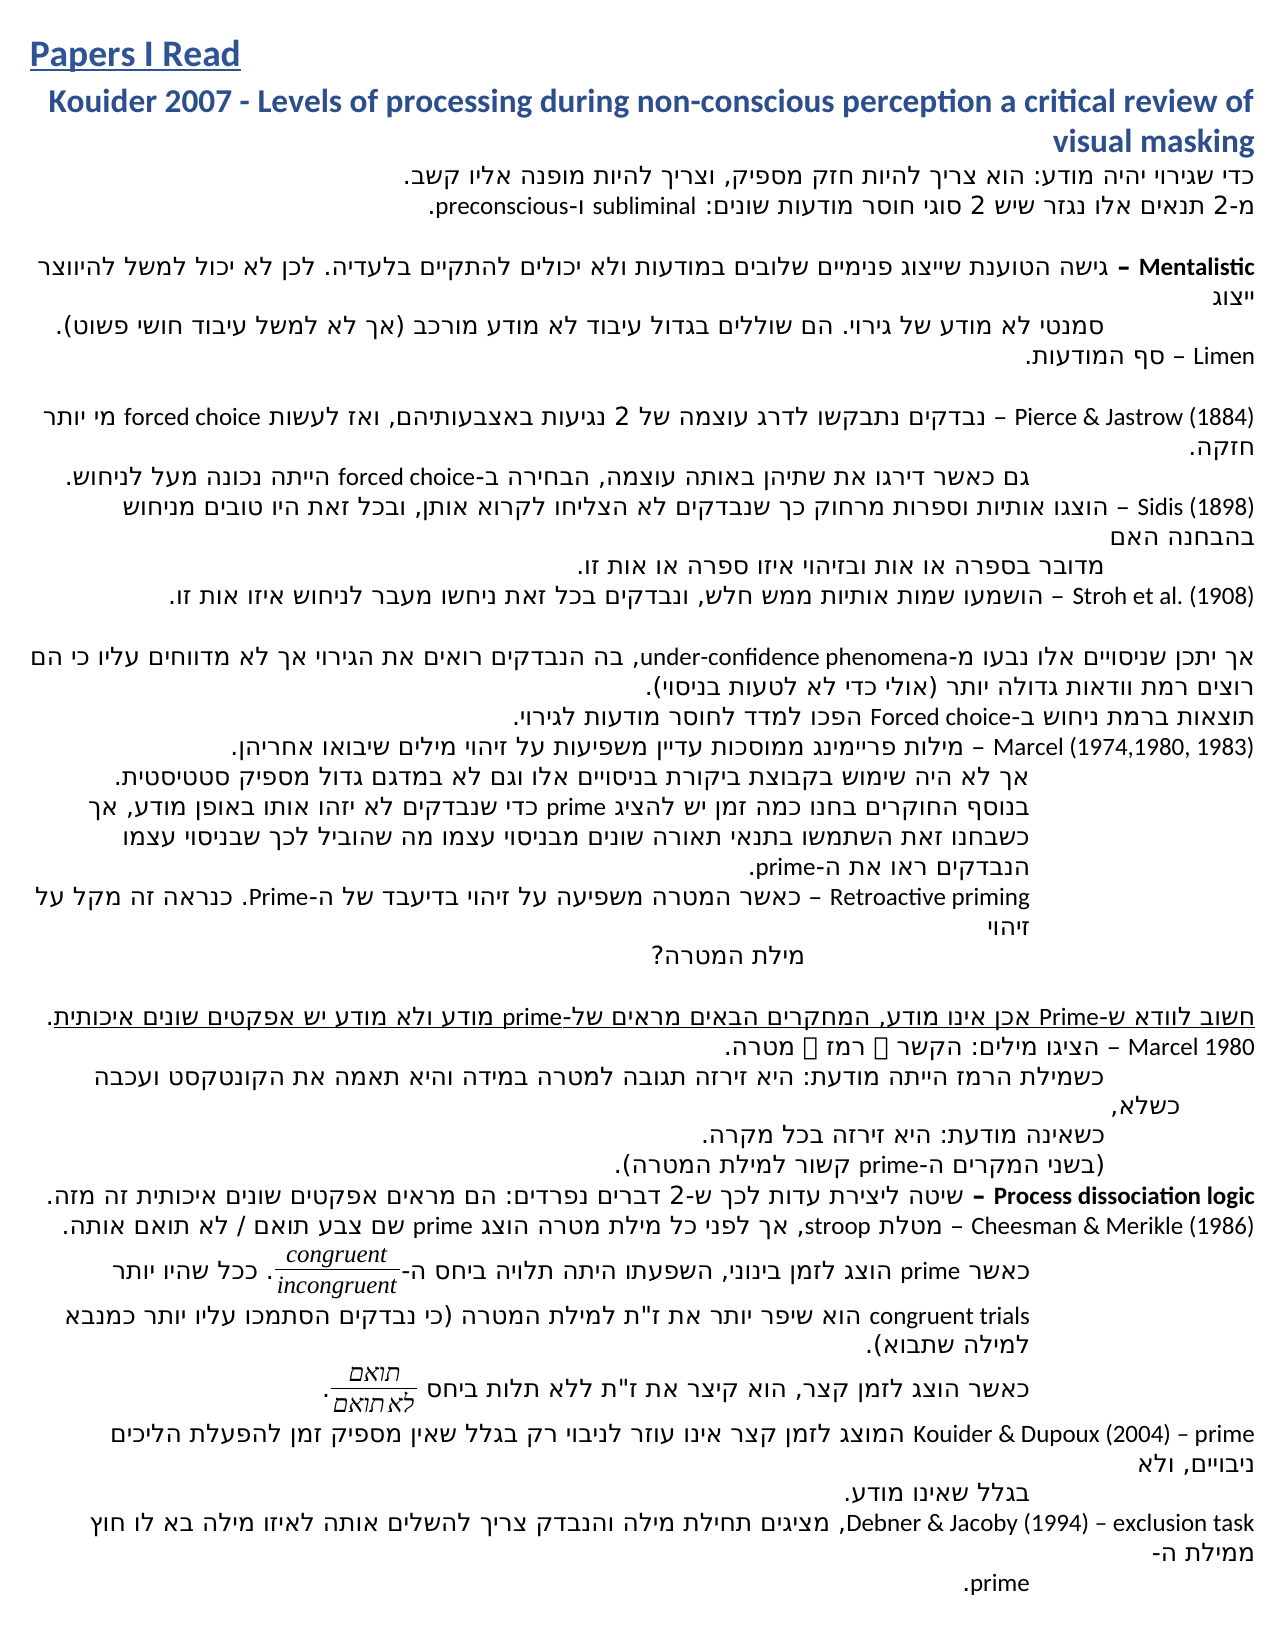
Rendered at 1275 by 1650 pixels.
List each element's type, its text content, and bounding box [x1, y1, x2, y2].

text Pierce & Jastrow (1884) – נבדקים נתבקשו לדרג עוצמה של 2 נגיעות באצבעותיהם, ואז לעשות forced choice מי יותר חזקה. [29, 401, 1255, 461]
text prime. [29, 1567, 1105, 1597]
text Marcel (1974,1980, 1983) – מילות פריימינג ממוסכות עדיין משפיעות על זיהוי מילים שיבואו אחריהן. [29, 731, 1255, 762]
text Kouider & Dupoux (2004) – prime המוצג לזמן קצר אינו עוזר לניבוי רק בגלל שאין מספיק זמן להפעלת הליכים ניבויים, ולא [29, 1418, 1255, 1478]
text Process dissociation logic – שיטה ליצירת עדות לכך ש-2 דברים נפרדים: הם מראים אפקטים שונים איכותית זה מזה. [29, 1180, 1255, 1210]
text סמנטי לא מודע של גירוי. הם שוללים בגדול עיבוד לא מודע מורכב (אך לא למשל עיבוד חושי פשוט). [29, 311, 1180, 340]
text Mentalistic – גישה הטוענת שייצוג פנימיים שלובים במודעות ולא יכולים להתקיים בלעדיה. לכן לא יכול למשל להיווצר ייצוג [29, 251, 1255, 311]
text (בשני המקרים ה-prime קשור למילת המטרה). [29, 1149, 1180, 1180]
text מילת המטרה? [29, 941, 880, 970]
text תוצאות ברמת ניחוש ב-Forced choice הפכו למדד לחוסר מודעות לגירוי. [29, 701, 1255, 731]
text Sidis (1898) – הוצגו אותיות וספרות מרחוק כך שנבדקים לא הצליחו לקרוא אותן, ובכל זאת היו טובים מניחוש בהבחנה האם [29, 491, 1255, 551]
text כשאינה מודעת: היא זירזה בכל מקרה. [29, 1120, 1180, 1149]
text גם כאשר דירגו את שתיהן באותה עוצמה, הבחירה ב-forced choice הייתה נכונה מעל לניחוש. [29, 461, 1105, 491]
text Cheesman & Merikle (1986) – מטלת stroop, אך לפני כל מילת מטרה הוצג prime שם צבע תואם / לא תואם אותה. [29, 1210, 1255, 1241]
subtitle Papers I Read [29, 29, 1255, 75]
subtitle Kouider 2007 - Levels of processing during non-conscious perception a critical review of visual masking [29, 79, 1255, 161]
text Limen – סף המודעות. [29, 340, 1255, 371]
text אך יתכן שניסויים אלו נבעו מ-under-confidence phenomena, בה הנבדקים רואים את הגירוי אך לא מדווחים עליו כי הם רוצים רמת וודאות גדולה יותר (אולי כדי לא לטעות בניסוי). [29, 641, 1255, 701]
text אך לא היה שימוש בקבוצת ביקורת בניסויים אלו וגם לא במדגם גדול מספיק סטטיסטית. [29, 762, 1105, 791]
text Stroh et al. (1908) – הושמעו שמות אותיות ממש חלש, ונבדקים בכל זאת ניחשו מעבר לניחוש איזו אות זו. [29, 580, 1255, 611]
text כאשר prime הוצג לזמן בינוני, השפעתו היתה תלויה ביחס ה-. ככל שהיו יותר congruent trials הוא שיפר יותר את ז"ת למילת המטרה (כי נבדקים הסתמכו עליו יותר כמנבא למילה שתבוא). [29, 1241, 1030, 1359]
text Debner & Jacoby (1994) – exclusion task, מציגים תחילת מילה והנבדק צריך להשלים אותה לאיזו מילה בא לו חוץ ממילת ה- [29, 1507, 1255, 1567]
text Retroactive priming – כאשר המטרה משפיעה על זיהוי בדיעבד של ה-Prime. כנראה זה מקל על זיהוי [29, 881, 1030, 941]
text Marcel 1980 – הציגו מילים: הקשר רמז מטרה. [29, 1031, 1255, 1062]
text בגלל שאינו מודע. [29, 1478, 1105, 1507]
text מדובר בספרה או אות ובזיהוי איזו ספרה או אות זו. [29, 551, 1180, 580]
text כשמילת הרמז הייתה מודעת: היא זירזה תגובה למטרה במידה והיא תאמה את הקונטקסט ועכבה כשלא, [29, 1062, 1180, 1120]
text בנוסף החוקרים בחנו כמה זמן יש להציג prime כדי שנבדקים לא יזהו אותו באופן מודע, אך כשבחנו זאת השתמשו בתנאי תאורה שונים מבניסוי עצמו מה שהוביל לכך שבניסוי עצמו הנבדקים ראו את ה-prime. [29, 791, 1030, 881]
text מ-2 תנאים אלו נגזר שיש 2 סוגי חוסר מודעות שונים: subliminal ו-preconscious. [29, 190, 1255, 221]
text כאשר הוצג לזמן קצר, הוא קיצר את ז"ת ללא תלות ביחס . [29, 1359, 1030, 1418]
text כדי שגירוי יהיה מודע: הוא צריך להיות חזק מספיק, וצריך להיות מופנה אליו קשב. [29, 161, 1255, 190]
text חשוב לוודא ש-Prime אכן אינו מודע, המחקרים הבאים מראים של-prime מודע ולא מודע יש אפקטים שונים איכותית. [29, 1001, 1255, 1031]
